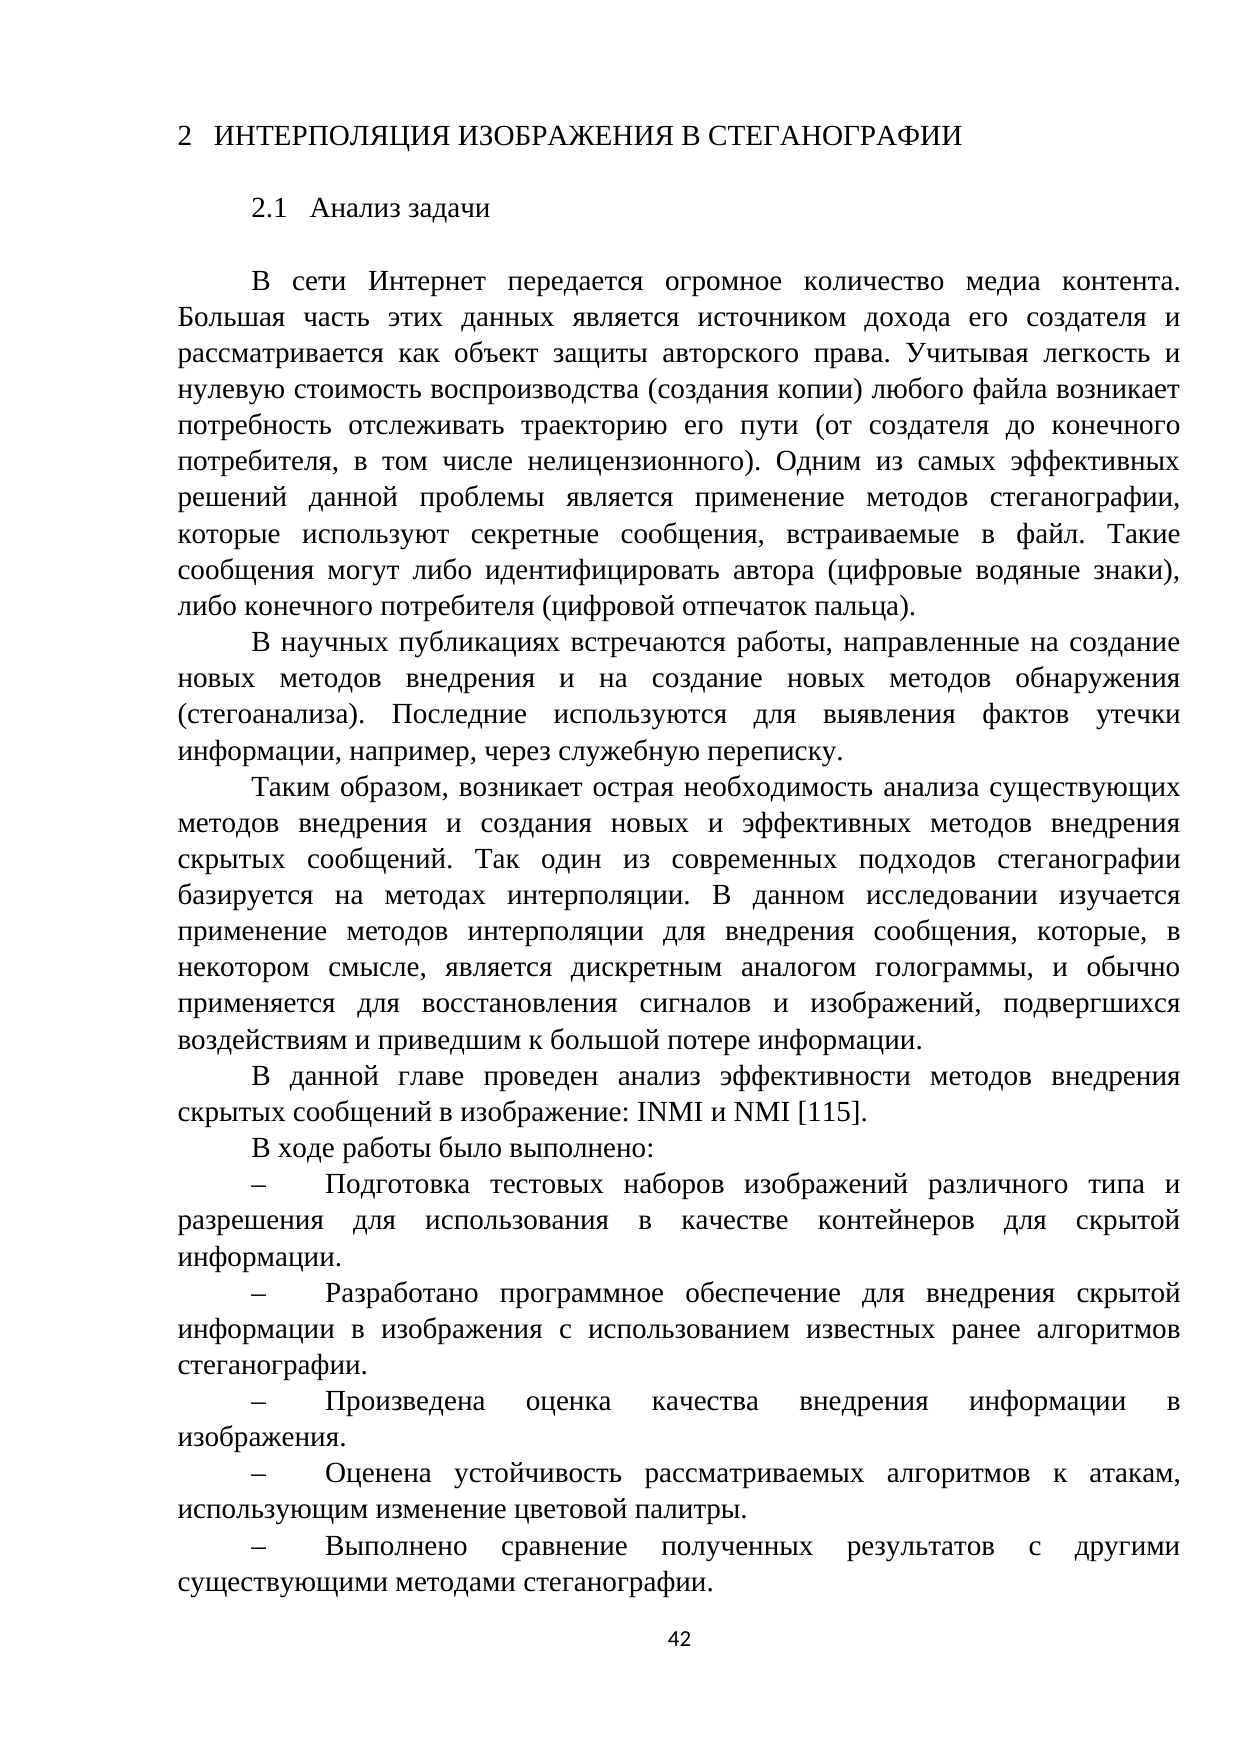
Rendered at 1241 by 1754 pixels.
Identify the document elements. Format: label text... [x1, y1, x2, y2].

list Оценена устойчивость рассматриваемых алгоритмов к атакам, использующим изменение цветовой палитры. [177, 1456, 1181, 1525]
text В научных публикациях встречаются работы, направленные на создание новых методов внедрения и на создание новых методов обнаружения (стегоанализа). Последние используются для выявления фактов утечки информации, например, через служебную переписку. [177, 624, 1181, 766]
text В данной главе проведен анализ эффективности методов внедрения скрытых сообщений в изображение: INMI и NMI [115]. [177, 1058, 1181, 1128]
list Подготовка тестовых наборов изображений различного типа и разрешения для использования в качестве контейнеров для скрытой информации. [177, 1166, 1181, 1272]
subtitle 2 ИНТЕРПОЛЯЦИЯ ИЗОБРАЖЕНИЯ В СТЕГАНОГРАФИИ [177, 118, 1181, 152]
list Разработано программное обеспечение для внедрения скрытой информации в изображения с использованием известных ранее алгоритмов стеганографии. [177, 1275, 1181, 1381]
subtitle 2.1 Анализ задачи [177, 190, 1181, 224]
text В сети Интернет передается огромное количество медиа контента. Большая часть этих данных является источником дохода его создателя и рассматривается как объект защиты авторского права. Учитывая легкость и нулевую стоимость воспроизводства (создания копии) любого файла возникает потребность отслеживать траекторию его пути (от создателя до конечного потребителя, в том числе нелицензионного). Одним из самых эффективных решений данной проблемы является применение методов стеганографии, которые используют секретные сообщения, встраиваемые в файл. Такие сообщения могут либо идентифицировать автора (цифровые водяные знаки), либо конечного потребителя (цифровой отпечаток пальца). [177, 263, 1181, 622]
list Произведена оценка качества внедрения информации в изображения. [177, 1383, 1181, 1453]
list Выполнено сравнение полученных результатов с другими существующими методами стеганографии. [177, 1528, 1181, 1597]
text Таким образом, возникает острая необходимость анализа существующих методов внедрения и создания новых и эффективных методов внедрения скрытых сообщений. Так один из современных подходов стеганографии базируется на методах интерполяции. В данном исследовании изучается применение методов интерполяции для внедрения сообщения, которые, в некотором смысле, является дискретным аналогом голограммы, и обычно применяется для восстановления сигналов и изображений, подвергшихся воздействиям и приведшим к большой потере информации. [177, 769, 1181, 1055]
text В ходе работы было выполнено: [177, 1130, 1181, 1164]
